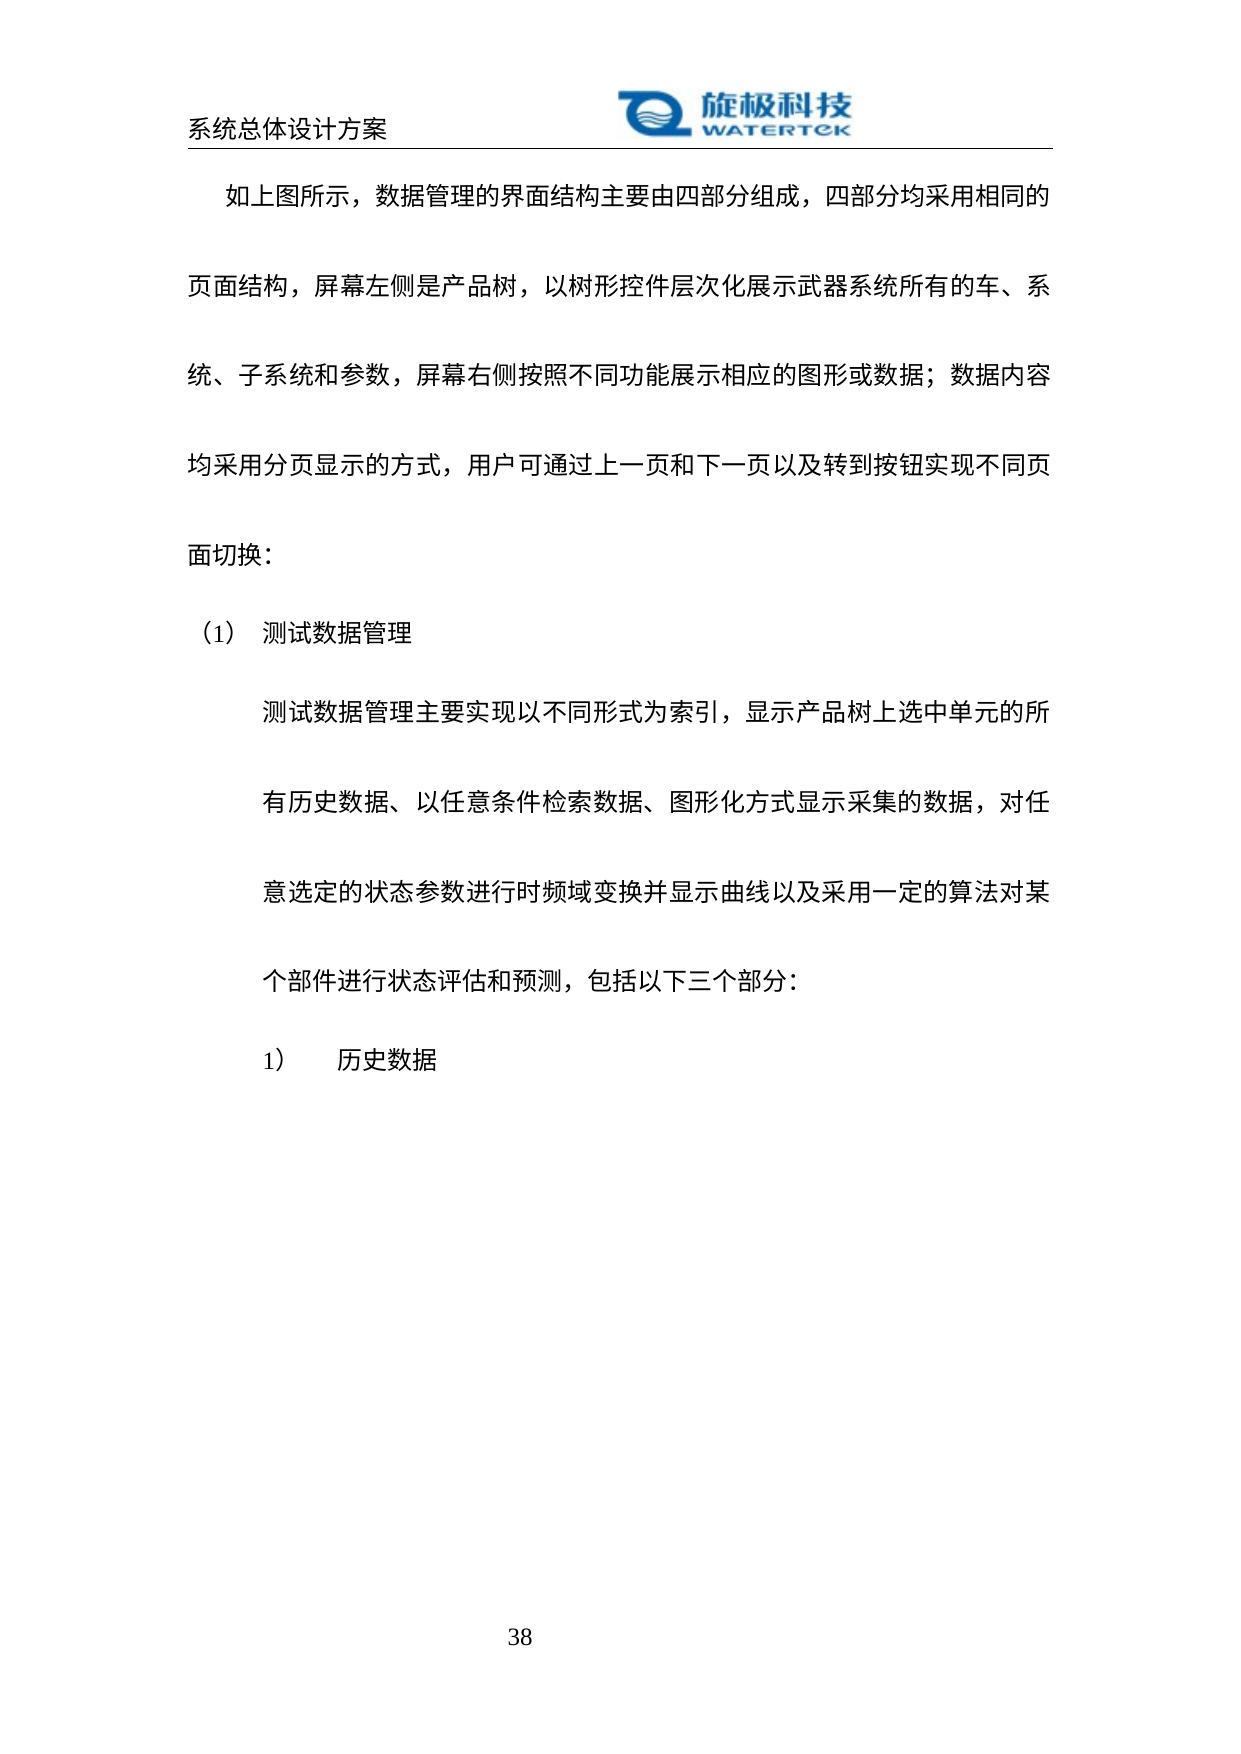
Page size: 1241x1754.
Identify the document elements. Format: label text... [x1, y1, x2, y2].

text 测试数据管理主要实现以不同形式为索引，显示产品树上选中单元的所有历史数据、以任意条件检索数据、图形化方式显示采集的数据，对任意选定的状态参数进行时频域变换并显示曲线以及采用一定的算法对某个部件进行状态评估和预测，包括以下三个部分： [262, 678, 1053, 1012]
list 历史数据 [262, 1026, 1053, 1091]
text 如上图所示，数据管理的界面结构主要由四部分组成，四部分均采用相同的页面结构，屏幕左侧是产品树，以树形控件层次化展示武器系统所有的车、系统、子系统和参数，屏幕右侧按照不同功能展示相应的图形或数据；数据内容均采用分页显示的方式，用户可通过上一页和下一页以及转到按钮实现不同页面切换： [187, 162, 1053, 586]
picture [617, 88, 855, 139]
list 测试数据管理 [187, 599, 1053, 664]
